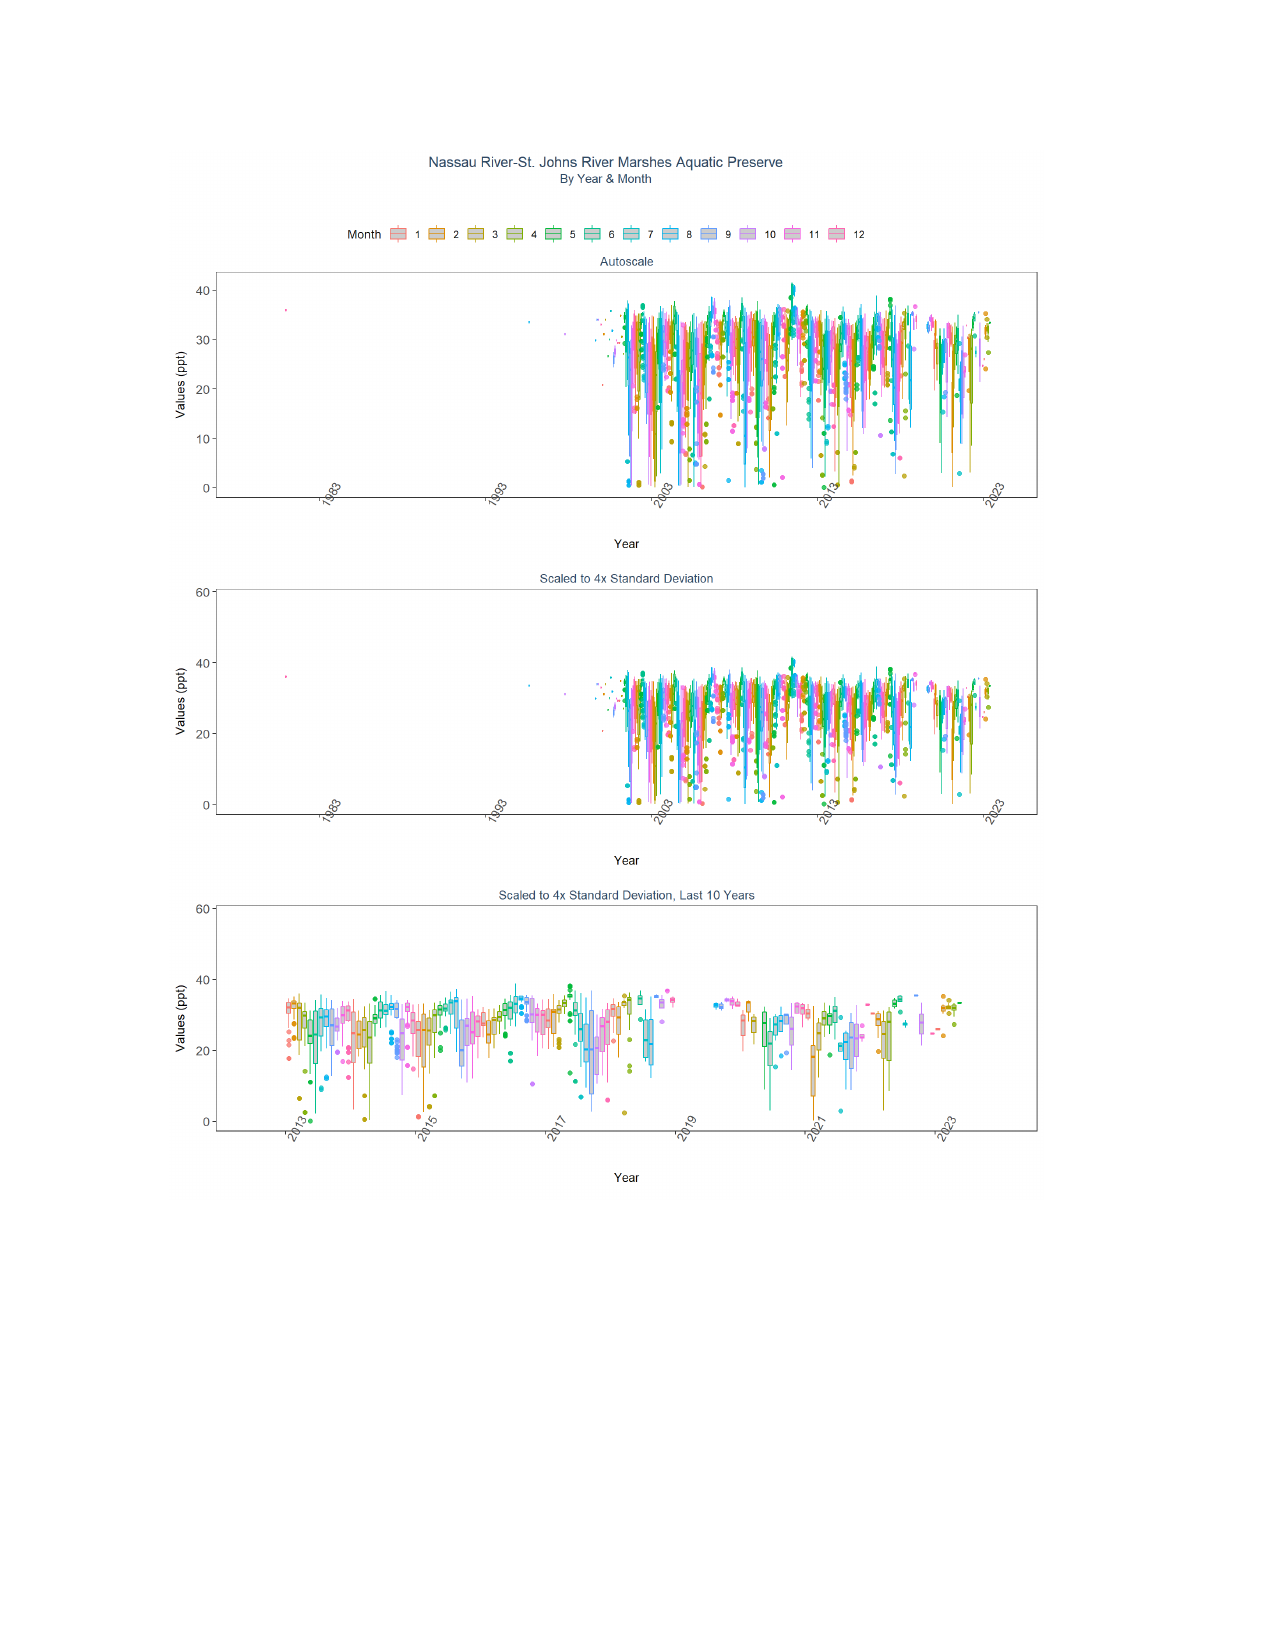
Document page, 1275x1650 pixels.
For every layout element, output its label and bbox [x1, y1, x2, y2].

picture [168, 150, 1044, 1200]
